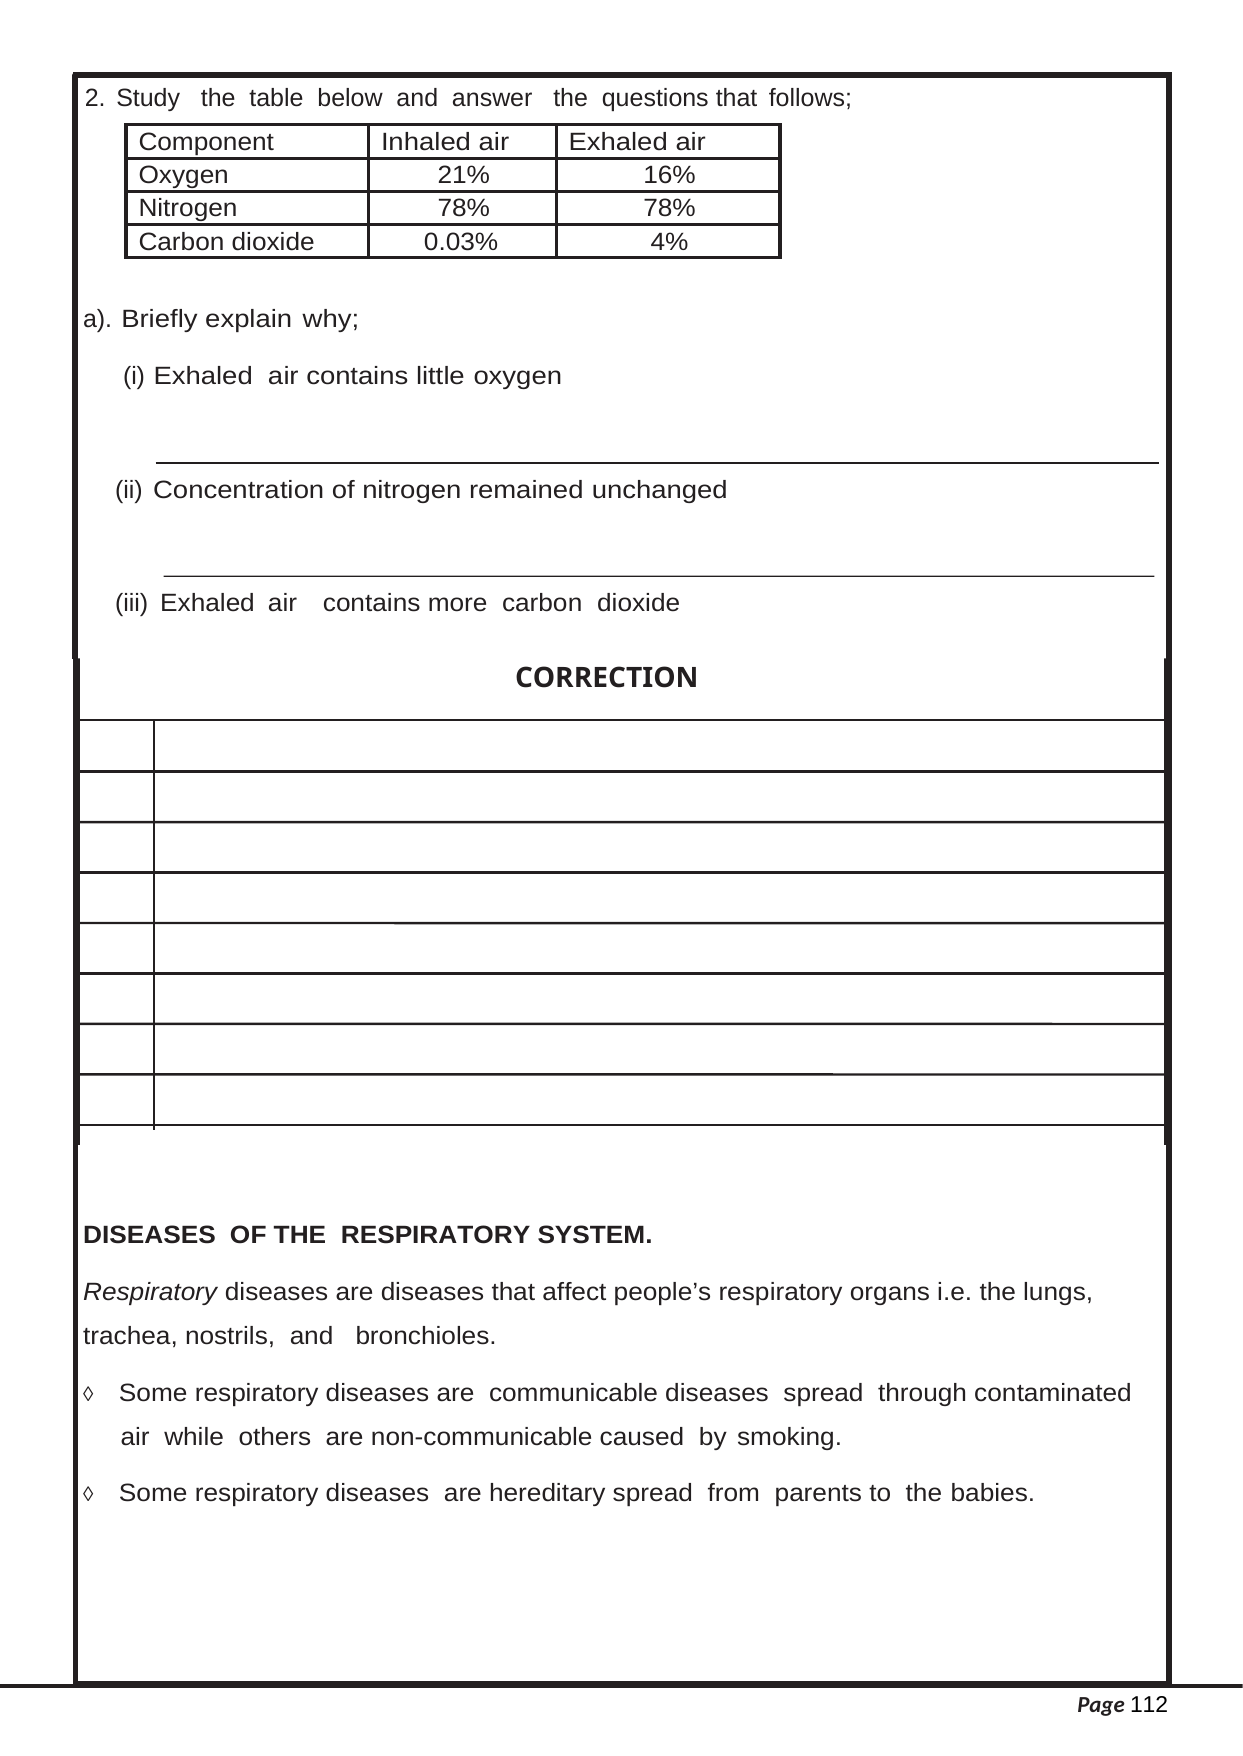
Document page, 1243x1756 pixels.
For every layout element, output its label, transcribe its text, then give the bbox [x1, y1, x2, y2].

table_cell Carbon dioxide [128, 226, 367, 256]
list Exhaled air contains more carbon dioxide [115, 588, 1243, 617]
table_header Component [128, 126, 367, 157]
table_cell Nitrogen [128, 193, 367, 223]
table_cell 78% [370, 193, 555, 223]
table_cell 78% [558, 193, 778, 223]
list Study the table below and answer the questions that follows; [84, 83, 1243, 112]
subtitle DISEASES OF THE RESPIRATORY SYSTEM. [83, 1220, 1243, 1248]
table_cell 16% [558, 160, 778, 190]
table_cell Oxygen [128, 160, 367, 190]
table_header Exhaled air [558, 126, 778, 157]
subtitle CORRECTION [515, 657, 1243, 695]
list Some respiratory diseases are hereditary spread from parents to the babies. [83, 1478, 1243, 1507]
list Briefly explain why; [83, 304, 1243, 333]
table_header Inhaled air [370, 126, 555, 157]
table_cell 21% [370, 160, 555, 190]
table_cell 4% [558, 226, 778, 256]
list Concentration of nitrogen remained unchanged [115, 475, 1243, 503]
table_cell 0.03% [370, 226, 555, 256]
text Respiratory diseases are diseases that affect people’s respiratory organs i.e. the lungs, trachea, nostrils, and bronchioles. [83, 1277, 1149, 1350]
list Exhaled air contains little oxygen [123, 361, 1243, 390]
list Some respiratory diseases are communicable diseases spread through contaminated air while others are non-communicable caused by smoking. [83, 1378, 1150, 1451]
